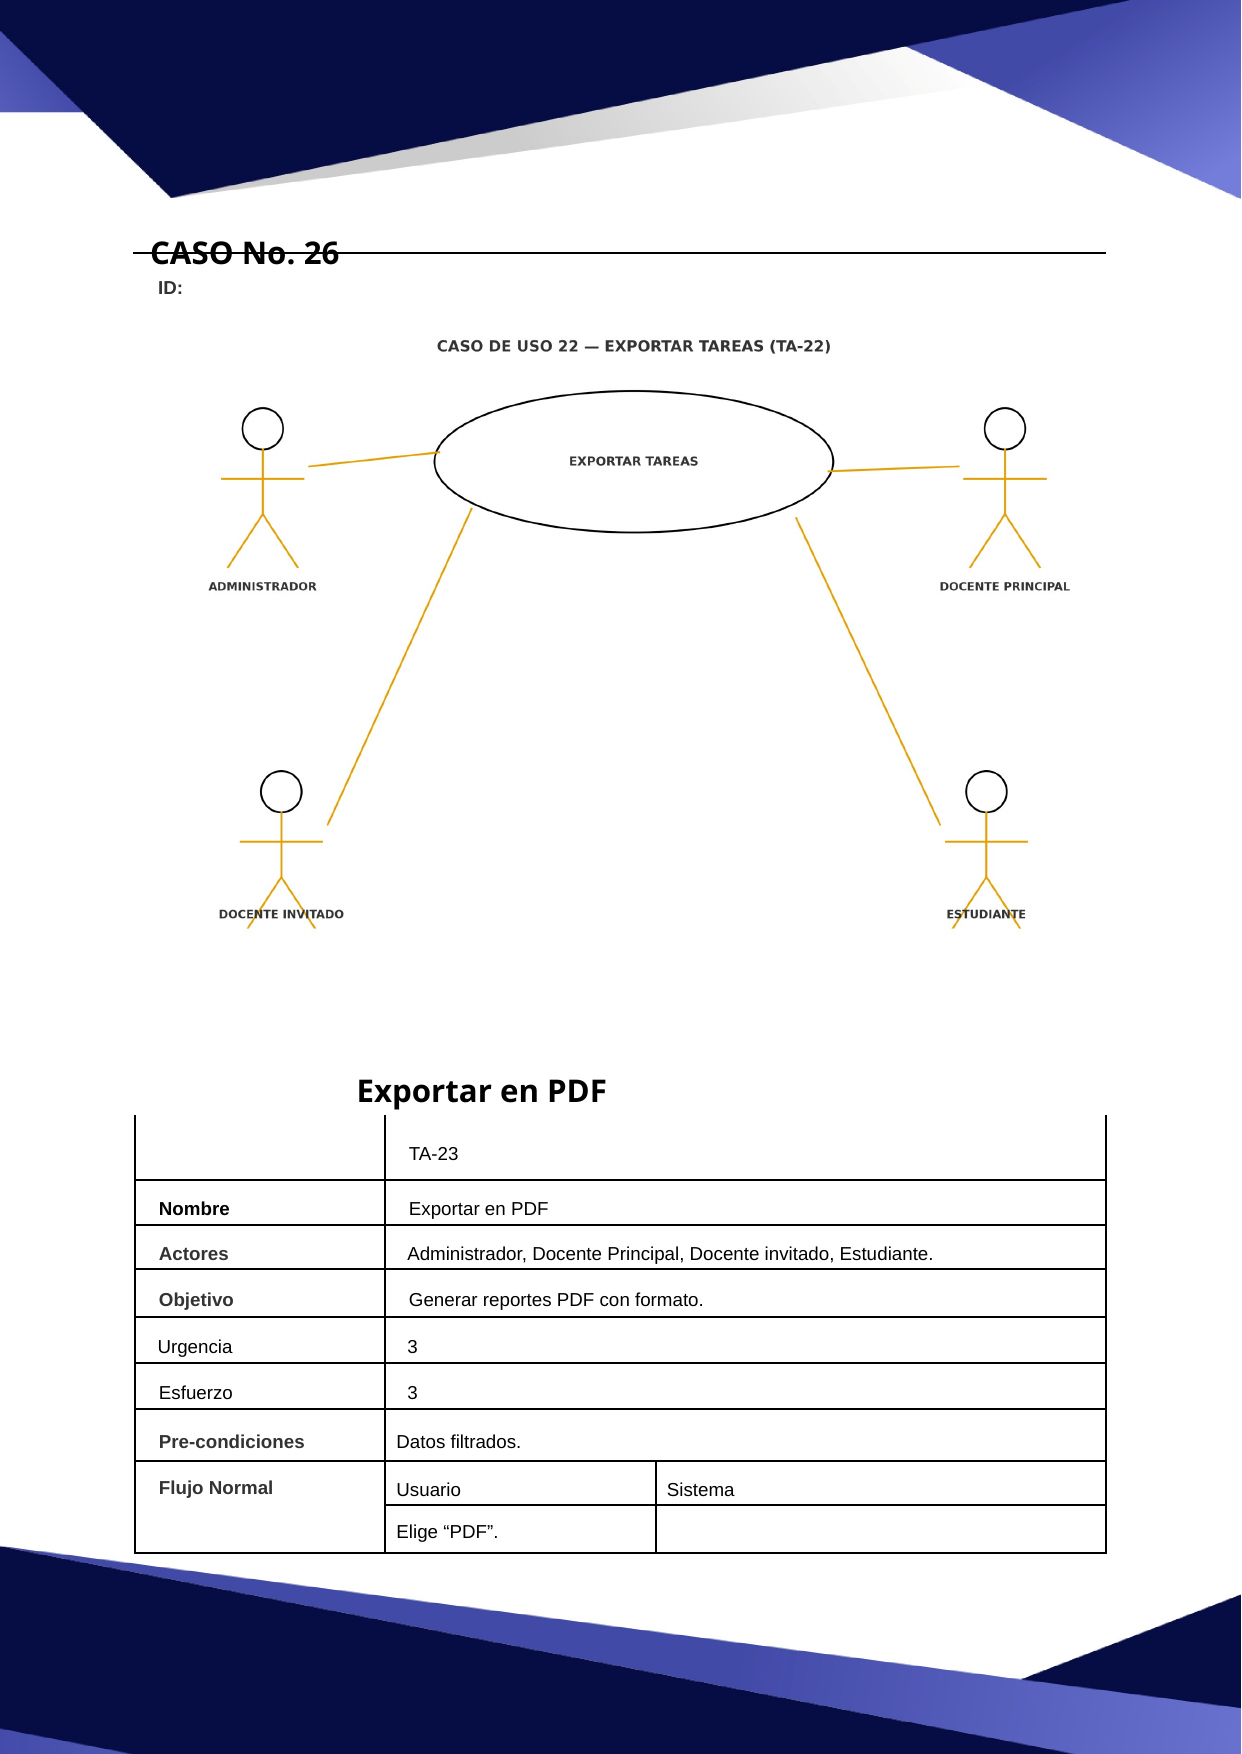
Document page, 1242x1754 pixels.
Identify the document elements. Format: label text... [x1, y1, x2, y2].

table_cell Exportar en PDF [386, 1181, 1105, 1224]
table_cell Nombre [136, 1181, 384, 1224]
table_cell 3 [386, 1364, 1105, 1408]
table_cell Pre-condiciones [136, 1410, 384, 1460]
table_cell 3 [386, 1318, 1105, 1362]
table_cell Urgencia [136, 1318, 384, 1362]
table_cell Usuario [386, 1462, 655, 1503]
table_cell Datos filtrados. [386, 1410, 1105, 1460]
table_cell Objetivo [136, 1270, 384, 1316]
table_header [136, 1115, 384, 1178]
table_cell Sistema [657, 1462, 1105, 1503]
table_cell Esfuerzo [136, 1364, 384, 1408]
table_cell [657, 1506, 1105, 1552]
table_cell Actores [136, 1226, 384, 1268]
table_cell Elige “PDF”. [386, 1506, 655, 1552]
table_cell Administrador, Docente Principal, Docente invitado, Estudiante. [386, 1226, 1105, 1268]
table_cell Flujo Normal [136, 1462, 384, 1552]
table_cell Generar reportes PDF con formato. [386, 1270, 1105, 1316]
subtitle Exportar en PDF [340, 1069, 1090, 1112]
picture [0, 0, 1241, 1754]
table_header TA-23 [386, 1115, 1105, 1178]
